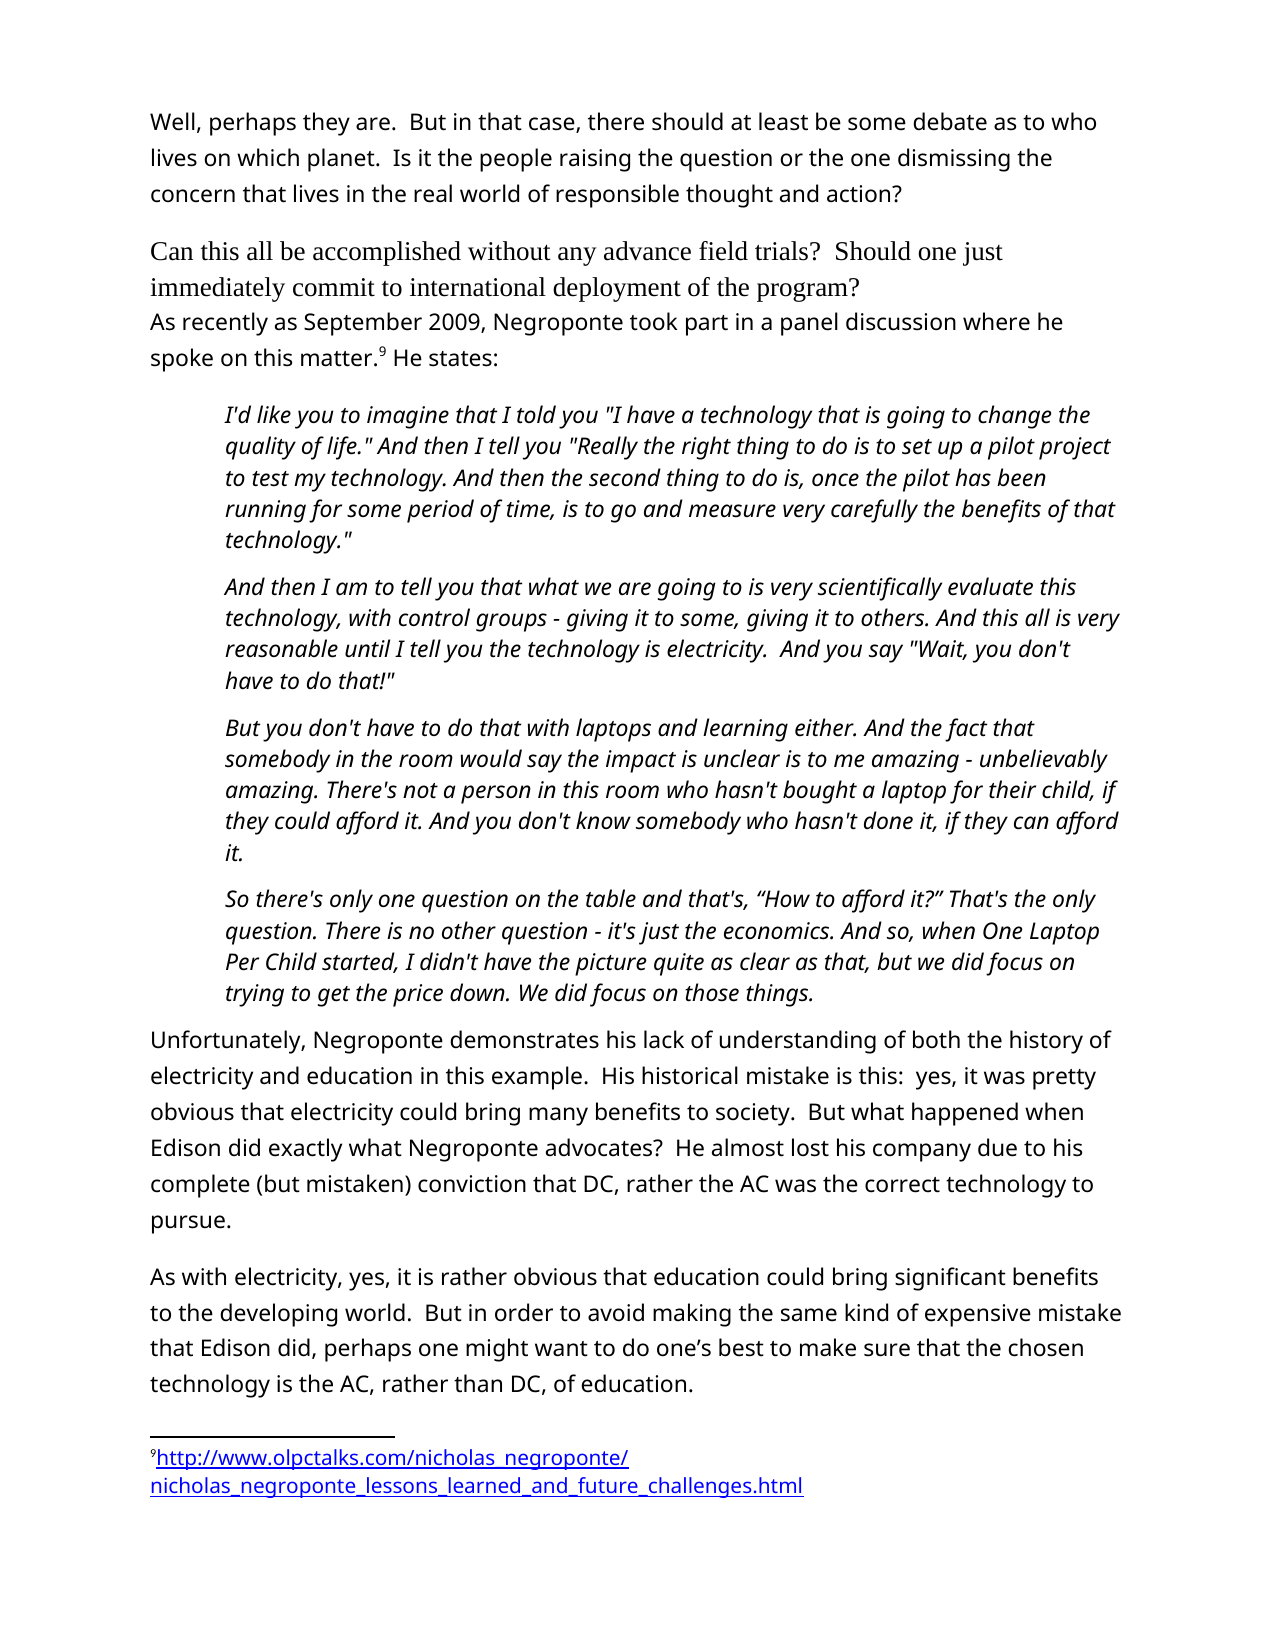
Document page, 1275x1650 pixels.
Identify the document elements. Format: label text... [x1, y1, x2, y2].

subtitle Can this all be accomplished without any advance field trials? Should one just immediately commit to international deployment of the program? [150, 235, 1125, 302]
text Unfortunately, Negroponte demonstrates his lack of understanding of both the history of electricity and education in this example. His historical mistake is this: yes, it was pretty obvious that electricity could bring many benefits to society. But what happened when Edison did exactly what Negroponte advocates? He almost lost his company due to his complete (but mistaken) conviction that DC, rather the AC was the correct technology to pursue. [150, 1024, 1125, 1235]
text I'd like you to imagine that I told you "I have a technology that is going to change the quality of life." And then I tell you "Really the right thing to do is to set up a pilot project to test my technology. And then the second thing to do is, once the pilot has been running for some period of time, is to go and measure very carefully the benefits of that technology." [225, 399, 1125, 555]
text But you don't have to do that with laptops and learning either. And the fact that somebody in the room would say the impact is unclear is to me amazing - unbelievably amazing. There's not a person in this room who hasn't bought a laptop for their child, if they could afford it. And you don't know somebody who hasn't done it, if they can afford it. [225, 712, 1125, 868]
text As recently as September 2009, Negroponte took part in a panel discussion where he spoke on this matter. He states: [150, 306, 1125, 373]
text So there's only one question on the table and that's, “How to afford it?” That's the only question. There is no other question - it's just the economics. And so, when One Laptop Per Child started, I didn't have the picture quite as clear as that, but we did focus on trying to get the price down. We did focus on those things. [225, 883, 1125, 1008]
text And then I am to tell you that what we are going to is very scientifically evaluate this technology, with control groups - giving it to some, giving it to others. And this all is very reasonable until I tell you the technology is electricity. And you say "Wait, you don't have to do that!" [225, 571, 1125, 696]
text As with electricity, yes, it is rather obvious that education could bring significant benefits to the developing world. But in order to avoid making the same kind of expensive mistake that Edison did, perhaps one might want to do one’s best to make sure that the chosen technology is the AC, rather than DC, of education. [150, 1261, 1125, 1399]
text Well, perhaps they are. But in that case, there should at least be some debate as to who lives on which planet. Is it the people raising the question or the one dismissing the concern that lives in the real world of responsible thought and action? [150, 106, 1125, 209]
